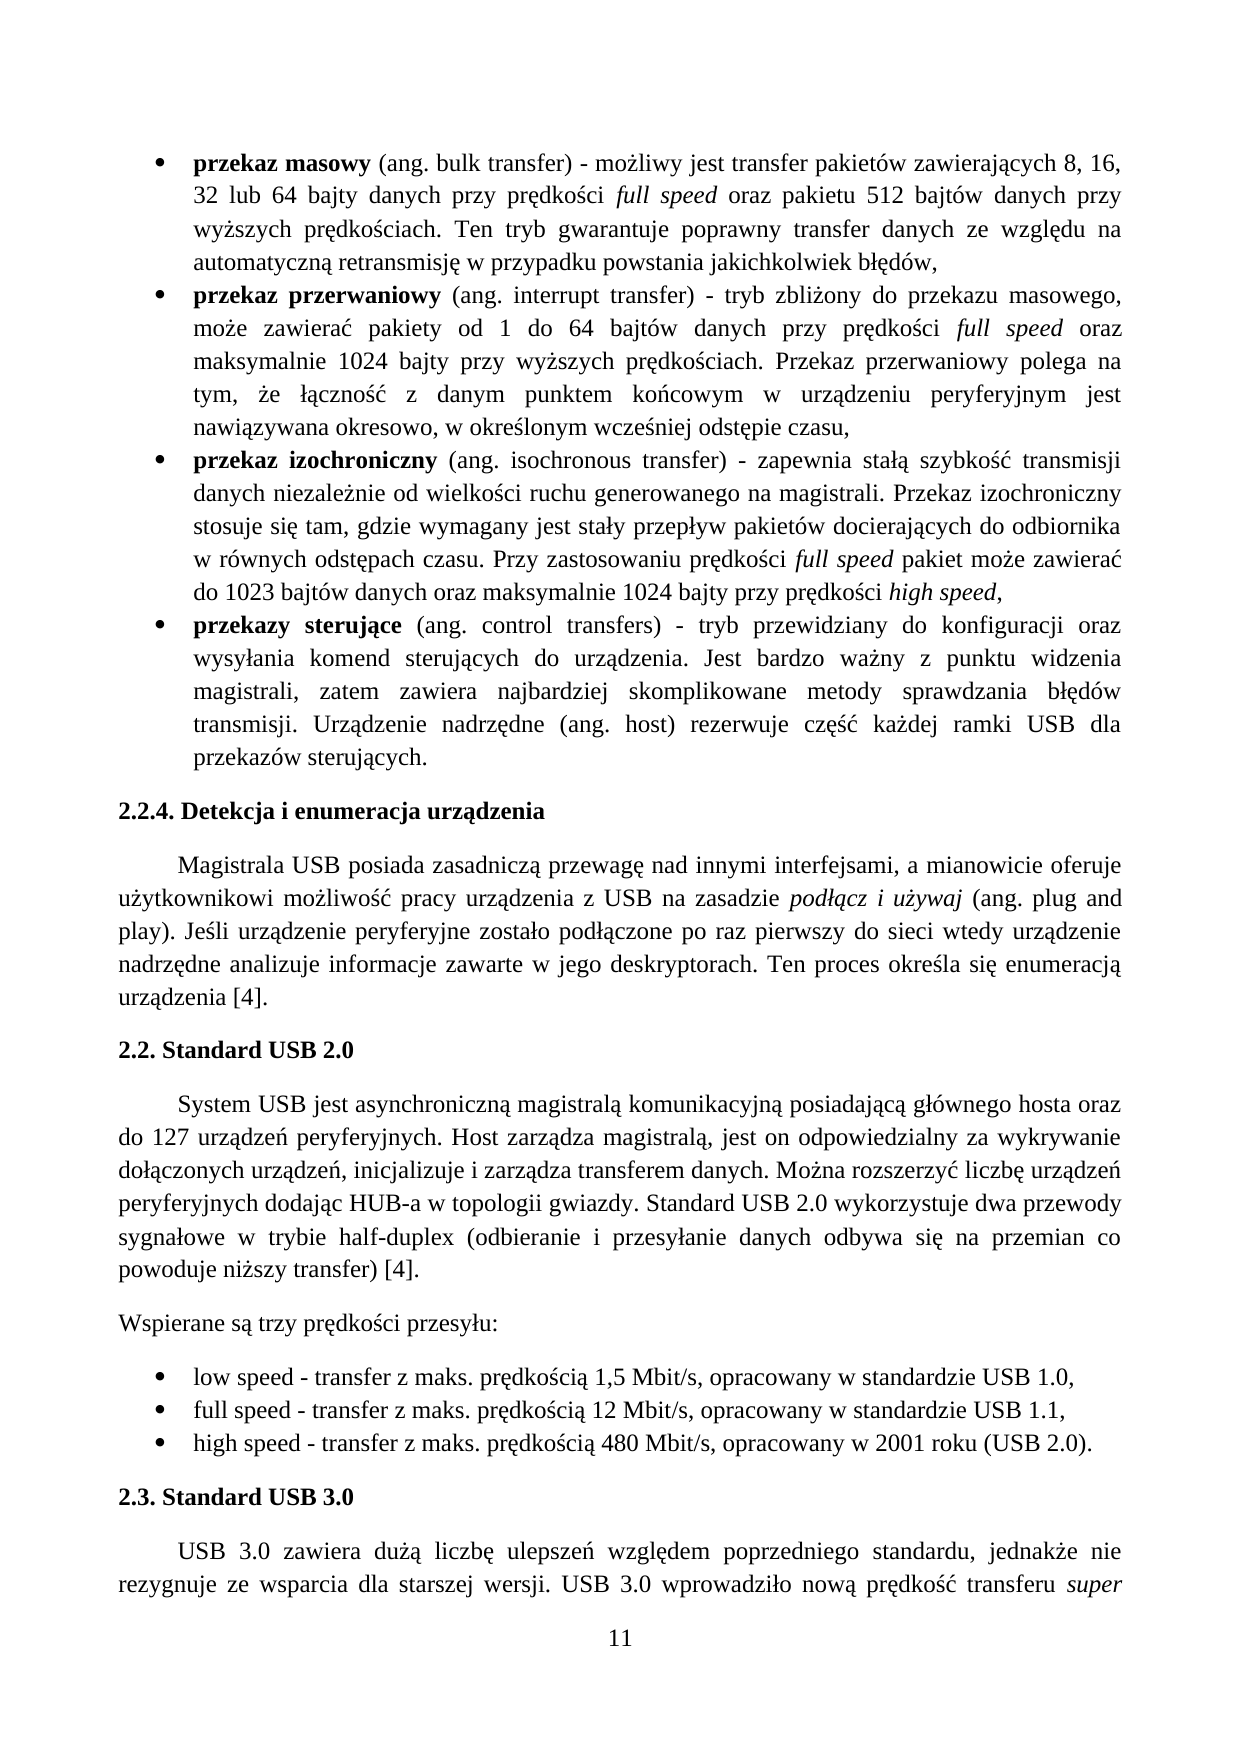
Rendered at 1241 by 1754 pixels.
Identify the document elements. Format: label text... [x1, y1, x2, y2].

subtitle 2.2.4. Detekcja i enumeracja urządzenia [118, 796, 1122, 824]
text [118, 1536, 1122, 1598]
subtitle 2.3. Standard USB 3.0 [118, 1482, 1122, 1511]
list przekaz masowy (ang. bulk transfer) - możliwy jest transfer pakietów zawierających 8, 16, 32 lub 64 bajty danych przy prędkości full speed oraz pakietu 512 bajtów danych przy wyższych prędkościach. Ten tryb gwarantuje poprawny transfer danych ze względu na automatyczną retransmisję w przypadku powstania jakichkolwiek błędów, [156, 148, 1122, 275]
subtitle 2.2. Standard USB 2.0 [118, 1036, 1122, 1064]
list przekazy sterujące (ang. control transfers) - tryb przewidziany do konfiguracji oraz wysyłania komend sterujących do urządzenia. Jest bardzo ważny z punktu widzenia magistrali, zatem zawiera najbardziej skomplikowane metody sprawdzania błędów transmisji. Urządzenie nadrzędne (ang. host) rezerwuje część każdej ramki USB dla przekazów sterujących. [156, 610, 1122, 771]
list przekaz przerwaniowy (ang. interrupt transfer) - tryb zbliżony do przekazu masowego, może zawierać pakiety od 1 do 64 bajtów danych przy prędkości full speed oraz maksymalnie 1024 bajty przy wyższych prędkościach. Przekaz przerwaniowy polega na tym, że łączność z danym punktem końcowym w urządzeniu peryferyjnym jest nawiązywana okresowo, w określonym wcześniej odstępie czasu, [156, 280, 1122, 441]
list full speed - transfer z maks. prędkością 12 Mbit/s, opracowany w standardzie USB 1.1, [156, 1395, 1122, 1424]
text Magistrala USB posiada zasadniczą przewagę nad innymi interfejsami, a mianowicie oferuje użytkownikowi możliwość pracy urządzenia z USB na zasadzie podłącz i używaj (ang. plug and play). Jeśli urządzenie peryferyjne zostało podłączone po raz pierwszy do sieci wtedy urządzenie nadrzędne analizuje informacje zawarte w jego deskryptorach. Ten proces określa się enumeracją urządzenia [4]. [118, 850, 1122, 1011]
text System USB jest asynchroniczną magistralą komunikacyjną posiadającą głównego hosta oraz do 127 urządzeń peryferyjnych. Host zarządza magistralą, jest on odpowiedzialny za wykrywanie dołączonych urządzeń, inicjalizuje i zarządza transferem danych. Można rozszerzyć liczbę urządzeń peryferyjnych dodając HUB-a w topologii gwiazdy. Standard USB 2.0 wykorzystuje dwa przewody sygnałowe w trybie half-duplex (odbieranie i przesyłanie danych odbywa się na przemian co powoduje niższy transfer) [4]. [118, 1089, 1122, 1283]
text Wspierane są trzy prędkości przesyłu: [118, 1308, 1122, 1337]
list przekaz izochroniczny (ang. isochronous transfer) - zapewnia stałą szybkość transmisji danych niezależnie od wielkości ruchu generowanego na magistrali. Przekaz izochroniczny stosuje się tam, gdzie wymagany jest stały przepływ pakietów docierających do odbiornika w równych odstępach czasu. Przy zastosowaniu prędkości full speed pakiet może zawierać do 1023 bajtów danych oraz maksymalnie 1024 bajty przy prędkości high speed, [156, 445, 1122, 606]
list high speed - transfer z maks. prędkością 480 Mbit/s, opracowany w 2001 roku (USB 2.0). [156, 1428, 1122, 1457]
list low speed - transfer z maks. prędkością 1,5 Mbit/s, opracowany w standardzie USB 1.0, [156, 1362, 1122, 1391]
